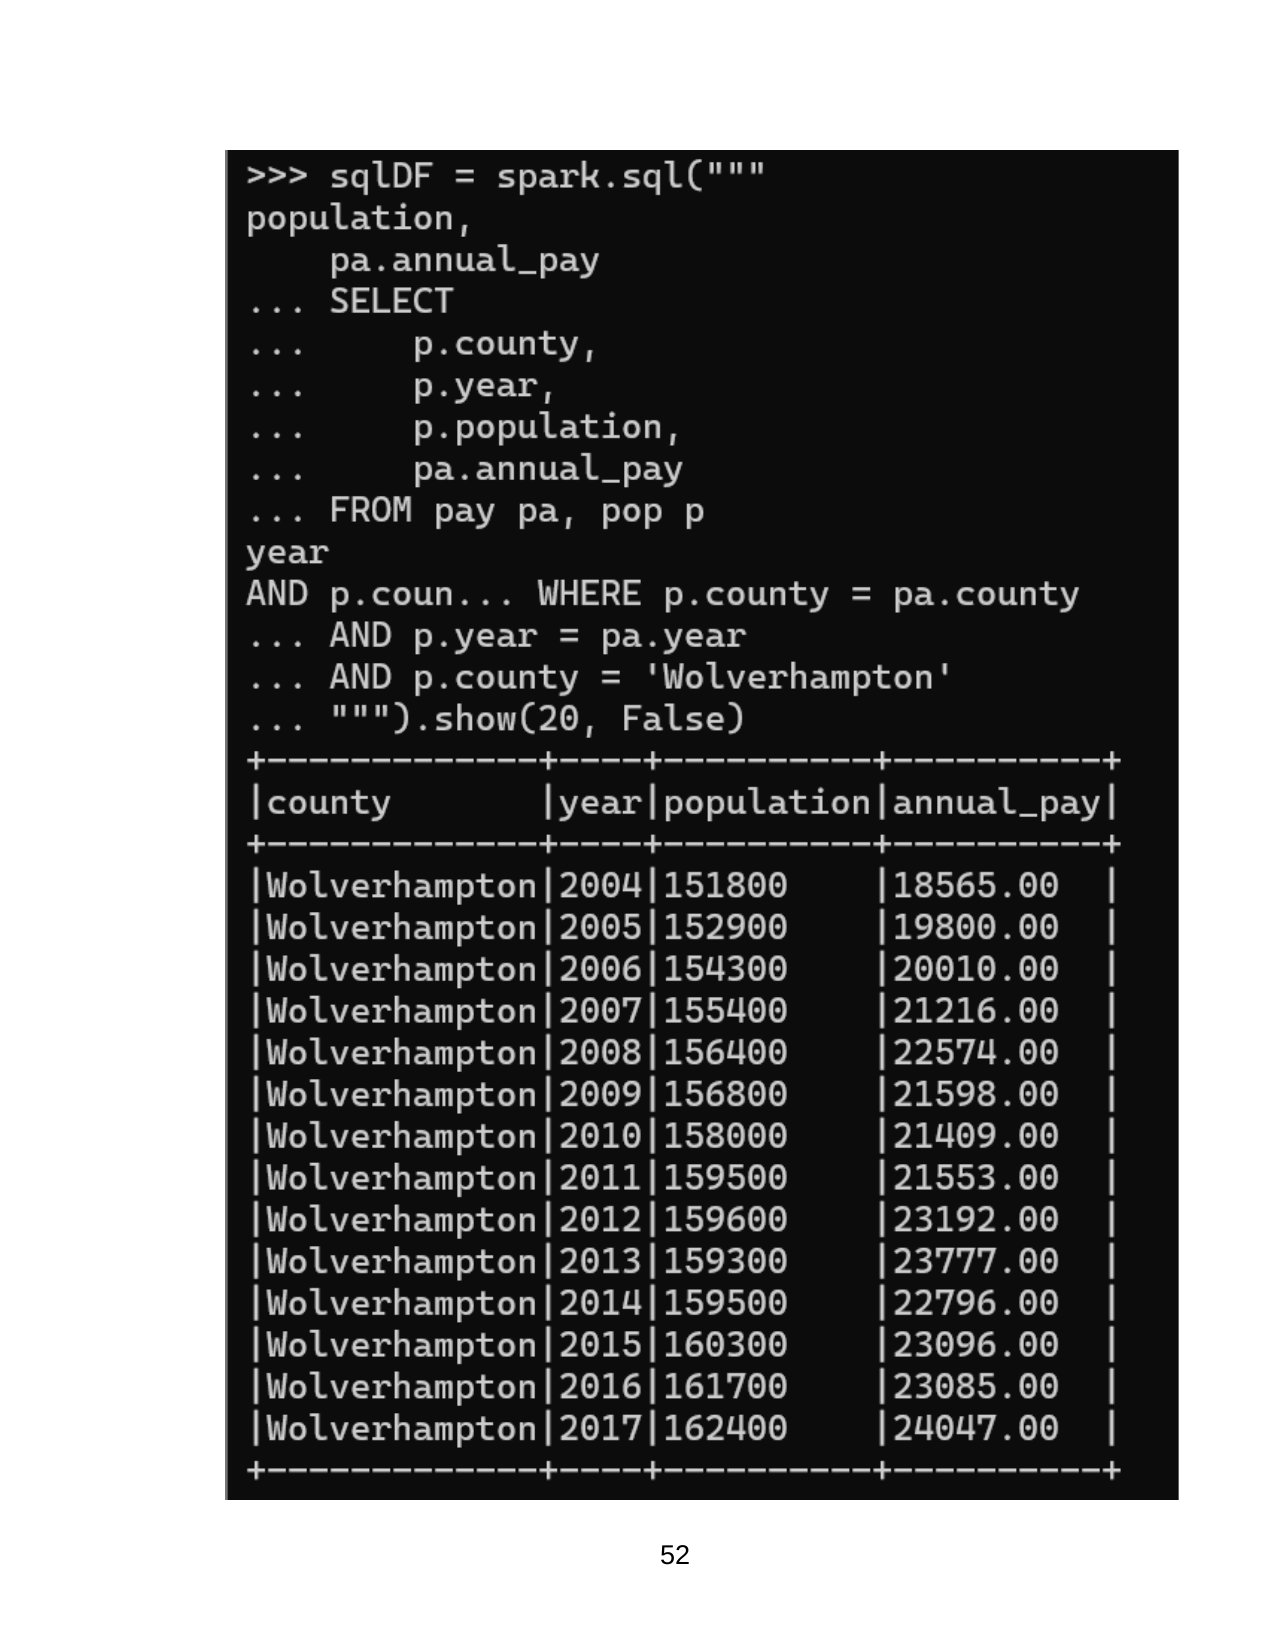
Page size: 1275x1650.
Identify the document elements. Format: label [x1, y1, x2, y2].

picture [225, 150, 1179, 1500]
